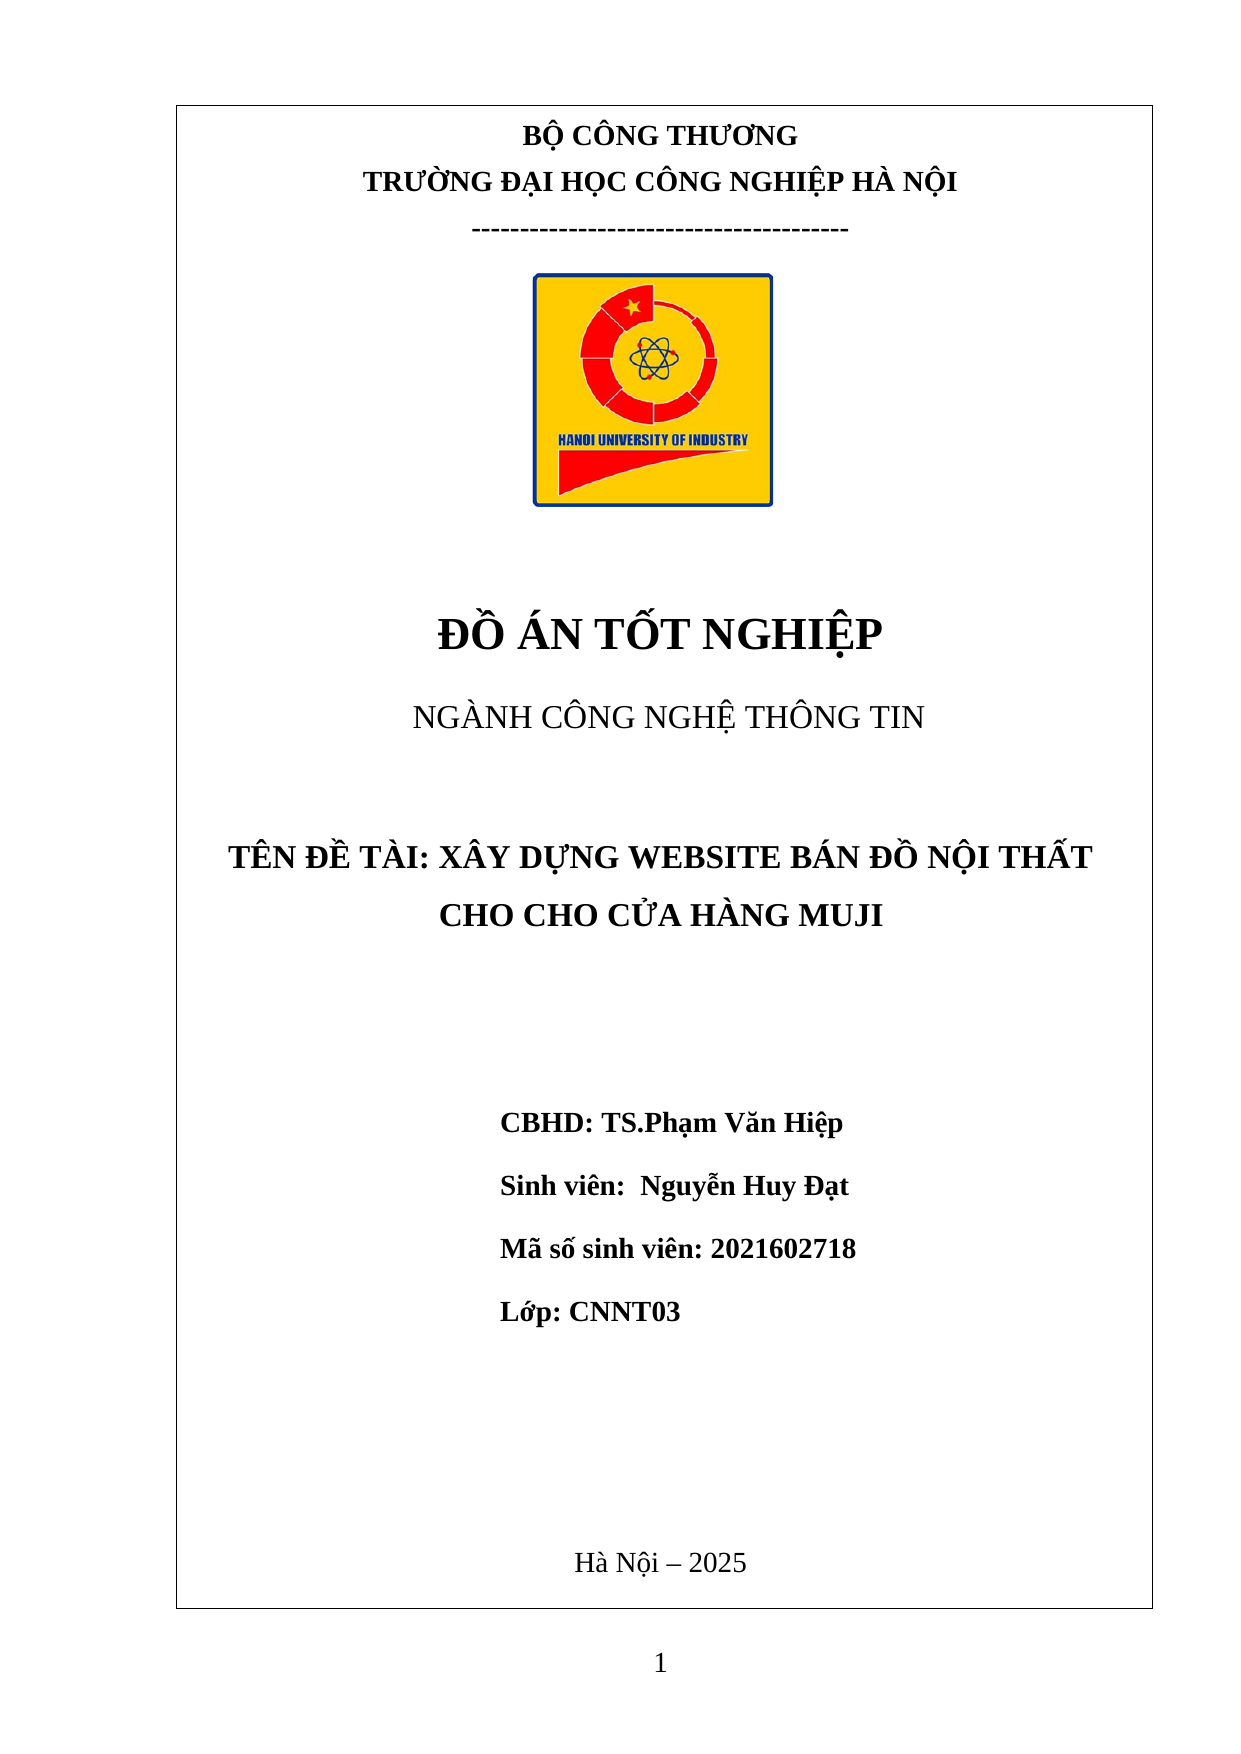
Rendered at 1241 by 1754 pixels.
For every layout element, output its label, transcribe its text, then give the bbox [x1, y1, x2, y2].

table_header BỘ CÔNG THƯƠNG TRƯỜNG ĐẠI HỌC CÔNG NGHIỆP HÀ NỘI --------------------------------------- ĐỒ ÁN TỐT NGHIỆP NGÀNH CÔNG NGHỆ THÔNG TIN TÊN ĐỀ TÀI: XÂY DỰNG WEBSITE BÁN ĐỒ NỘI THẤT CHO CHO CỬA HÀNG MUJI CBHD: TS.Phạm Văn Hiệp Sinh viên: Nguyễn Huy Đạt Mã số sinh viên: 2021602718 Lớp: CNNT03 Hà Nội – 2025 [177, 106, 1152, 1608]
picture [532, 273, 774, 507]
